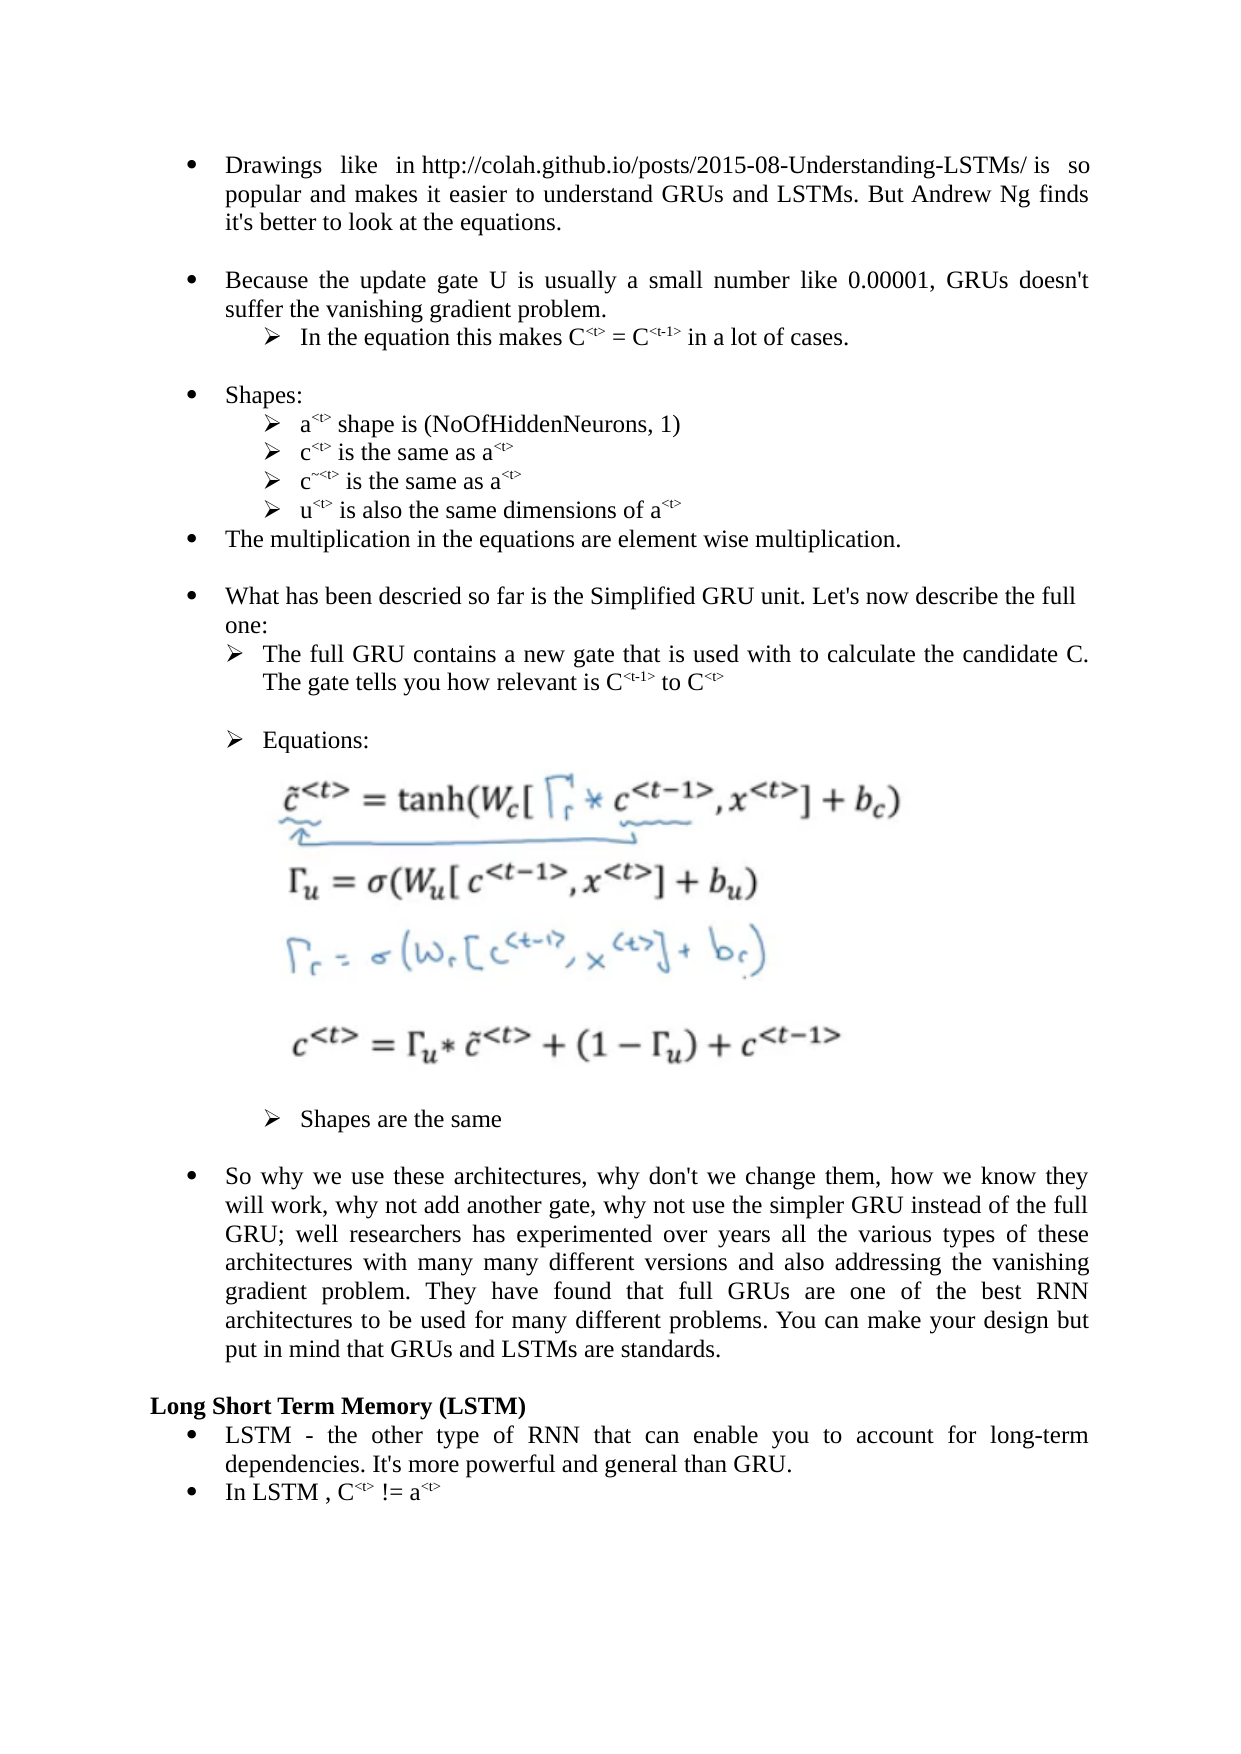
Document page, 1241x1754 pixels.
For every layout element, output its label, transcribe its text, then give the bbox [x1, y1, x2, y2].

list What has been descried so far is the Simplified GRU unit. Let's now describe the full one: [187, 581, 1090, 639]
list In the equation this makes C<t> = C<t-1> in a lot of cases. [262, 322, 1090, 351]
text Long Short Term Memory (LSTM) [150, 1391, 1090, 1420]
list a<t> shape is (NoOfHiddenNeurons, 1) [262, 409, 1090, 437]
list LSTM - the other type of RNN that can enable you to account for long-term dependencies. It's more powerful and general than GRU. [187, 1420, 1090, 1477]
picture [262, 753, 930, 1104]
list c~<t> is the same as a<t> [262, 466, 1090, 495]
list Shapes are the same [262, 1104, 1090, 1132]
list In LSTM , C<t> != a<t> [187, 1477, 1090, 1506]
list Drawings like in http://colah.github.io/posts/2015-08-Understanding-LSTMs/ is so popular and makes it easier to understand GRUs and LSTMs. But Andrew Ng finds it's better to look at the equations. [187, 150, 1090, 236]
list So why we use these architectures, why don't we change them, how we know they will work, why not add another gate, why not use the simpler GRU instead of the full GRU; well researchers has experimented over years all the various types of these architectures with many many different versions and also addressing the vanishing gradient problem. They have found that full GRUs are one of the best RNN architectures to be used for many different problems. You can make your design but put in mind that GRUs and LSTMs are standards. [187, 1161, 1090, 1362]
list u<t> is also the same dimensions of a<t> [262, 495, 1090, 524]
list c<t> is the same as a<t> [262, 437, 1090, 466]
list Because the update gate U is usually a small number like 0.00001, GRUs doesn't suffer the vanishing gradient problem. [187, 265, 1090, 322]
list The full GRU contains a new gate that is used with to calculate the candidate C. The gate tells you how relevant is C<t-1> to C<t> [225, 639, 1090, 696]
list Shapes: [187, 380, 1090, 409]
list The multiplication in the equations are element wise multiplication. [187, 524, 1090, 552]
